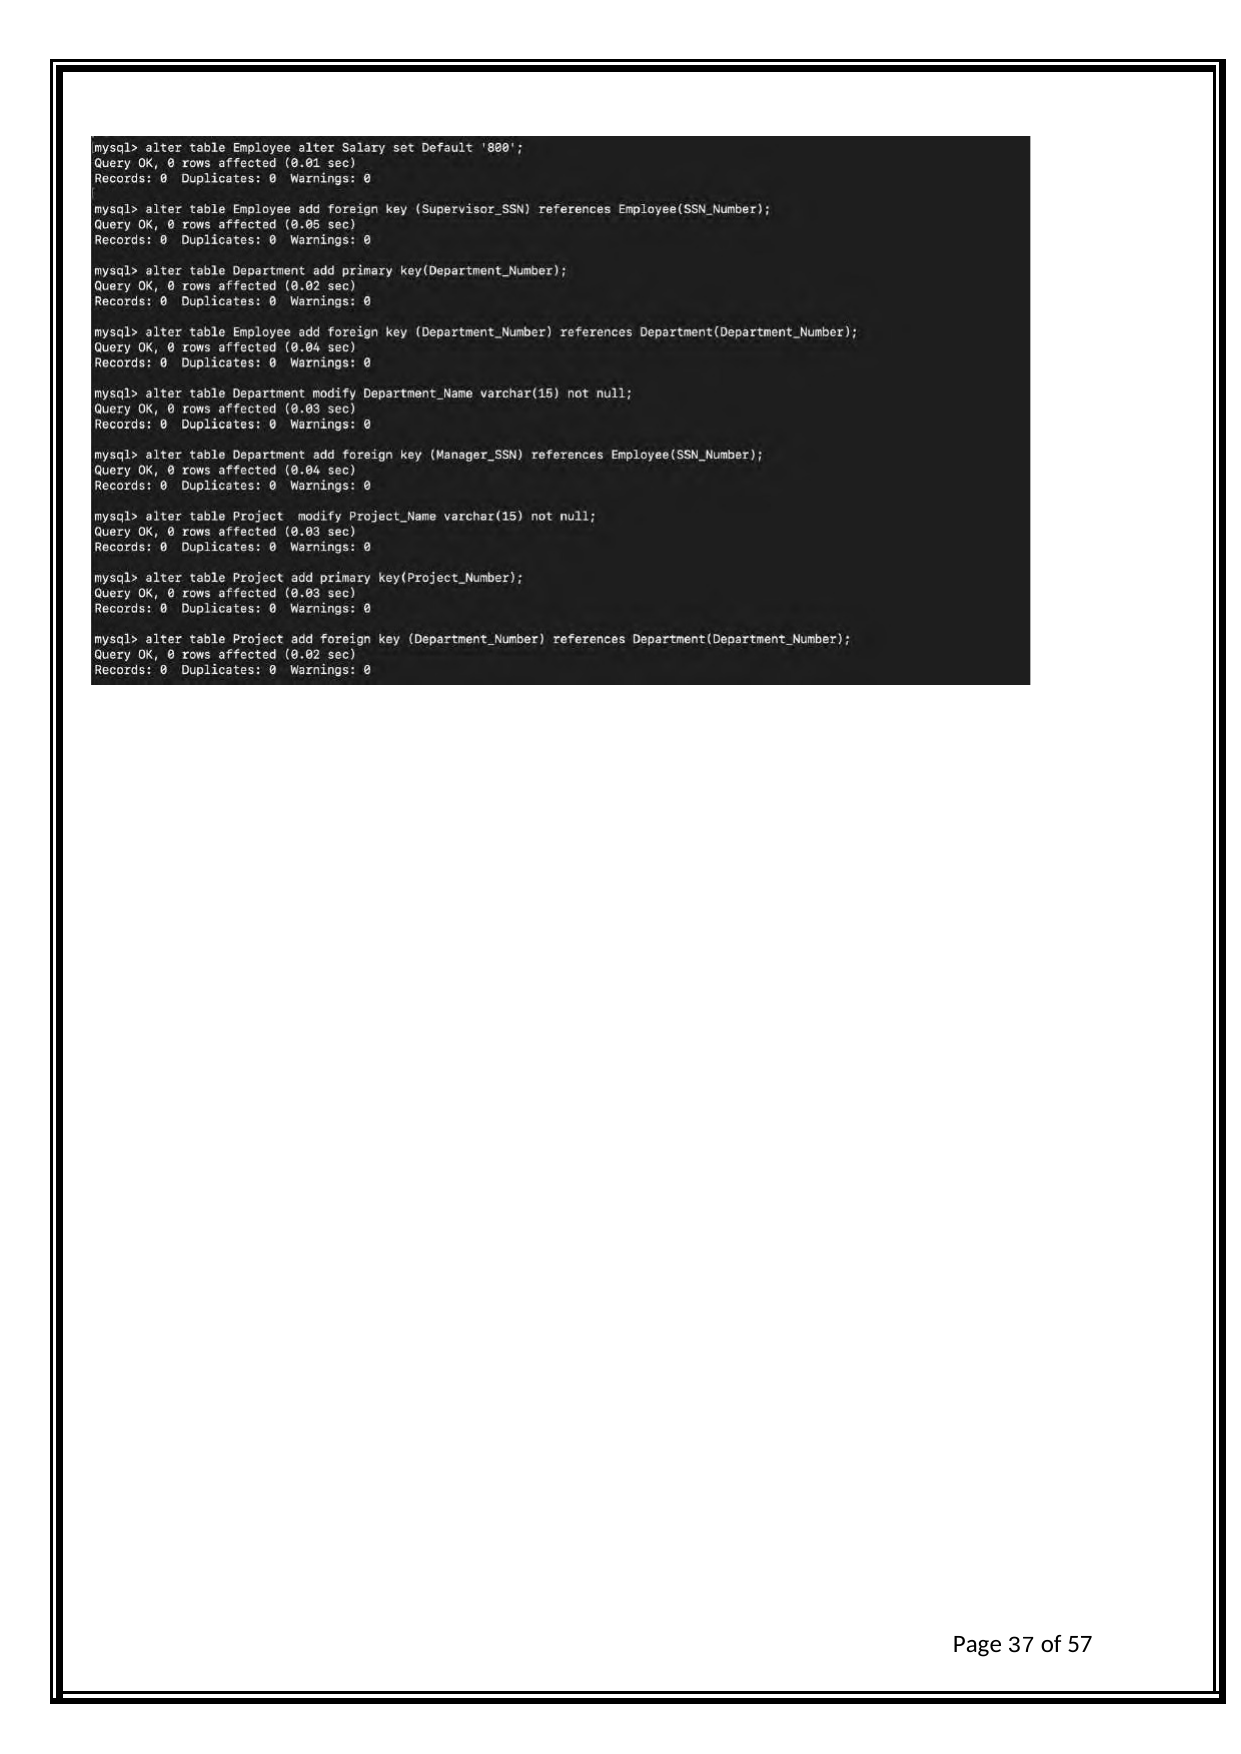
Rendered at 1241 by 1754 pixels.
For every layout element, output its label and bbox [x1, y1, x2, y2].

picture [91, 136, 1031, 685]
